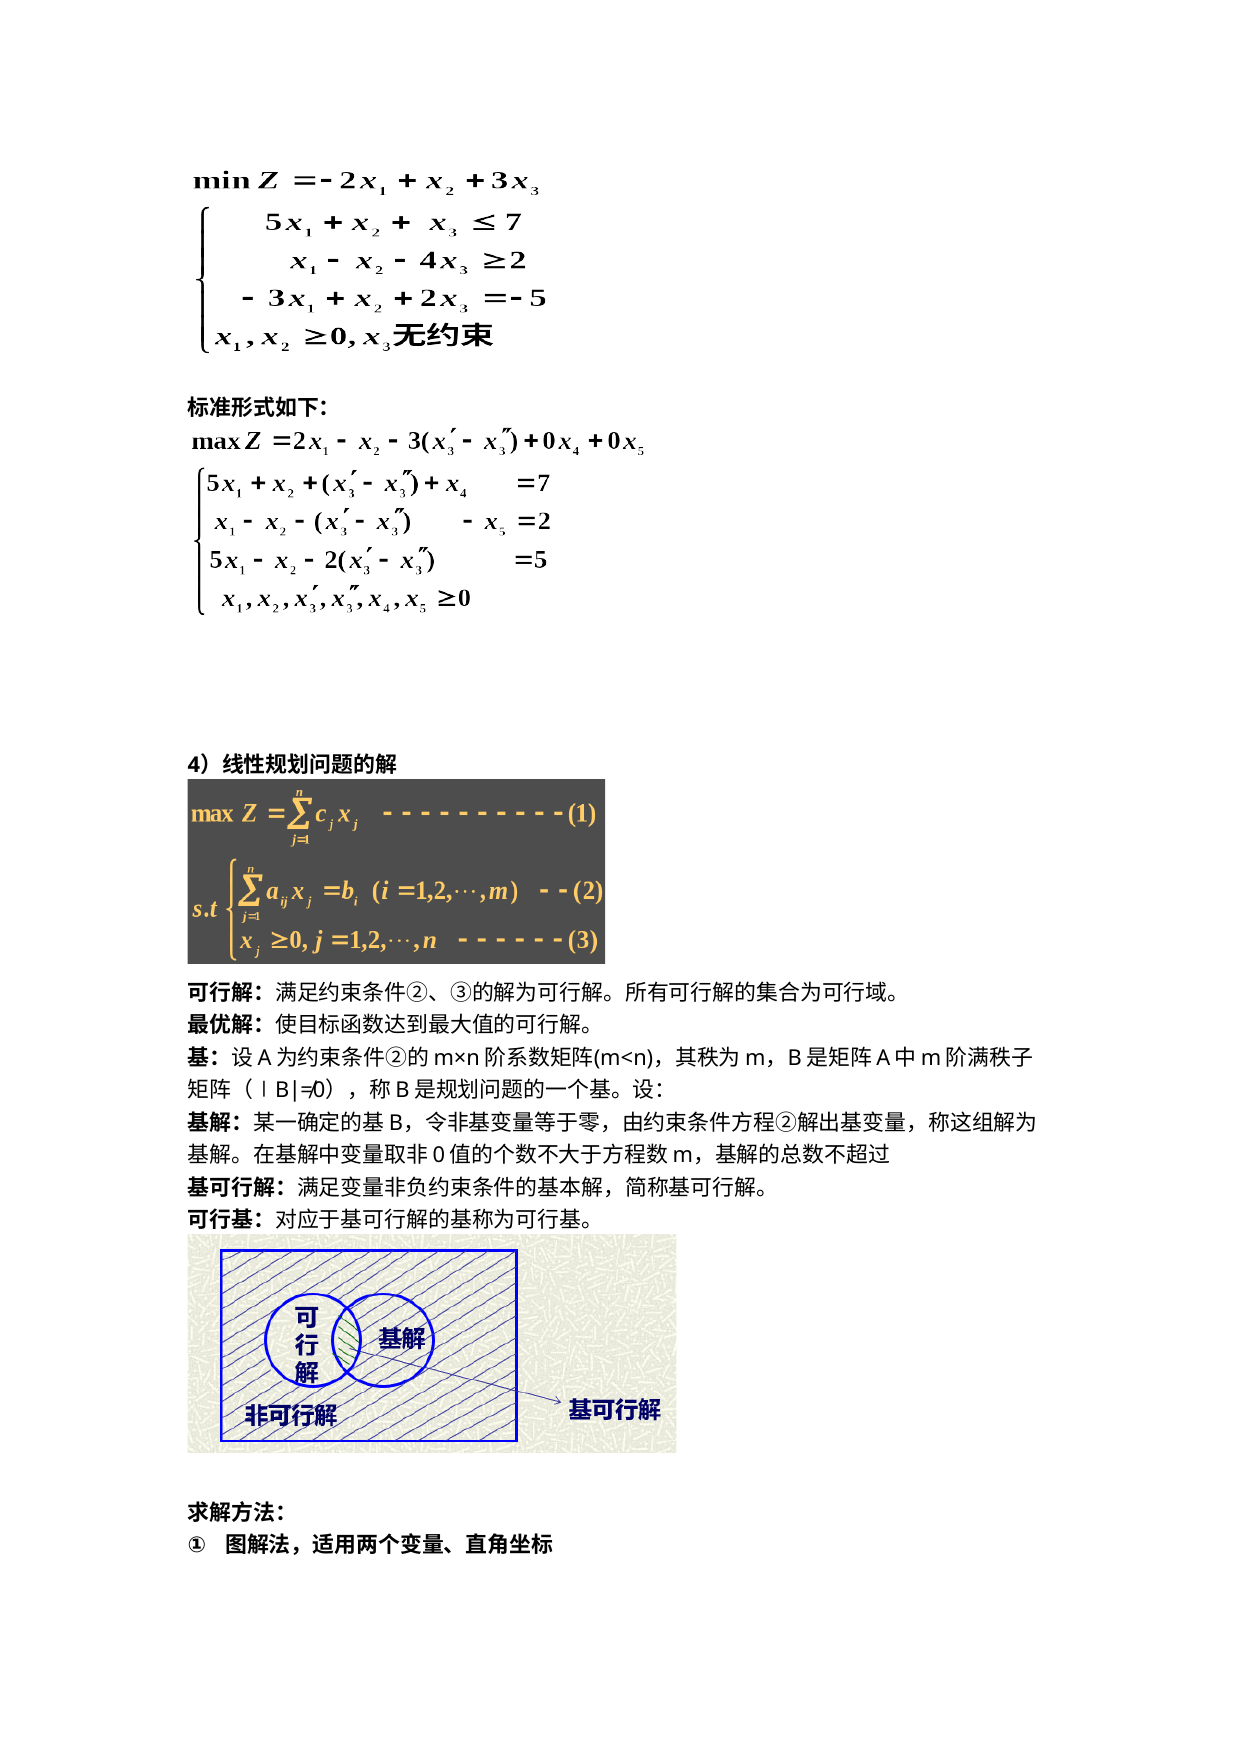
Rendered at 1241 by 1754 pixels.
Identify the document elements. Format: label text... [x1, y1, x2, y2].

text 基：设A为约束条件②的m×n阶系数矩阵(m<n)，其秩为m，B是矩阵A中m阶满秩子矩阵（∣B∣≠0），称B是规划问题的一个基。设： [187, 1039, 1053, 1104]
text 可行解：满足约束条件②、③的解为可行解。所有可行解的集合为可行域。 [187, 974, 1053, 1007]
text 标准形式如下： [187, 389, 1053, 422]
text 基解：某一确定的基B，令非基变量等于零，由约束条件方程②解出基变量，称这组解为基解。在基解中变量取非0值的个数不大于方程数m，基解的总数不超过 [187, 1104, 1053, 1169]
text 可行基：对应于基可行解的基称为可行基。 [187, 1202, 1053, 1234]
text 最优解：使目标函数达到最大值的可行解。 [187, 1007, 1053, 1039]
text 4）线性规划问题的解 [187, 747, 1053, 779]
list 图解法，适用两个变量、直角坐标 [187, 1527, 1053, 1559]
picture [187, 1234, 677, 1453]
text 基可行解：满足变量非负约束条件的基本解，简称基可行解。 [187, 1169, 1053, 1202]
text 求解方法： [187, 1494, 1053, 1527]
